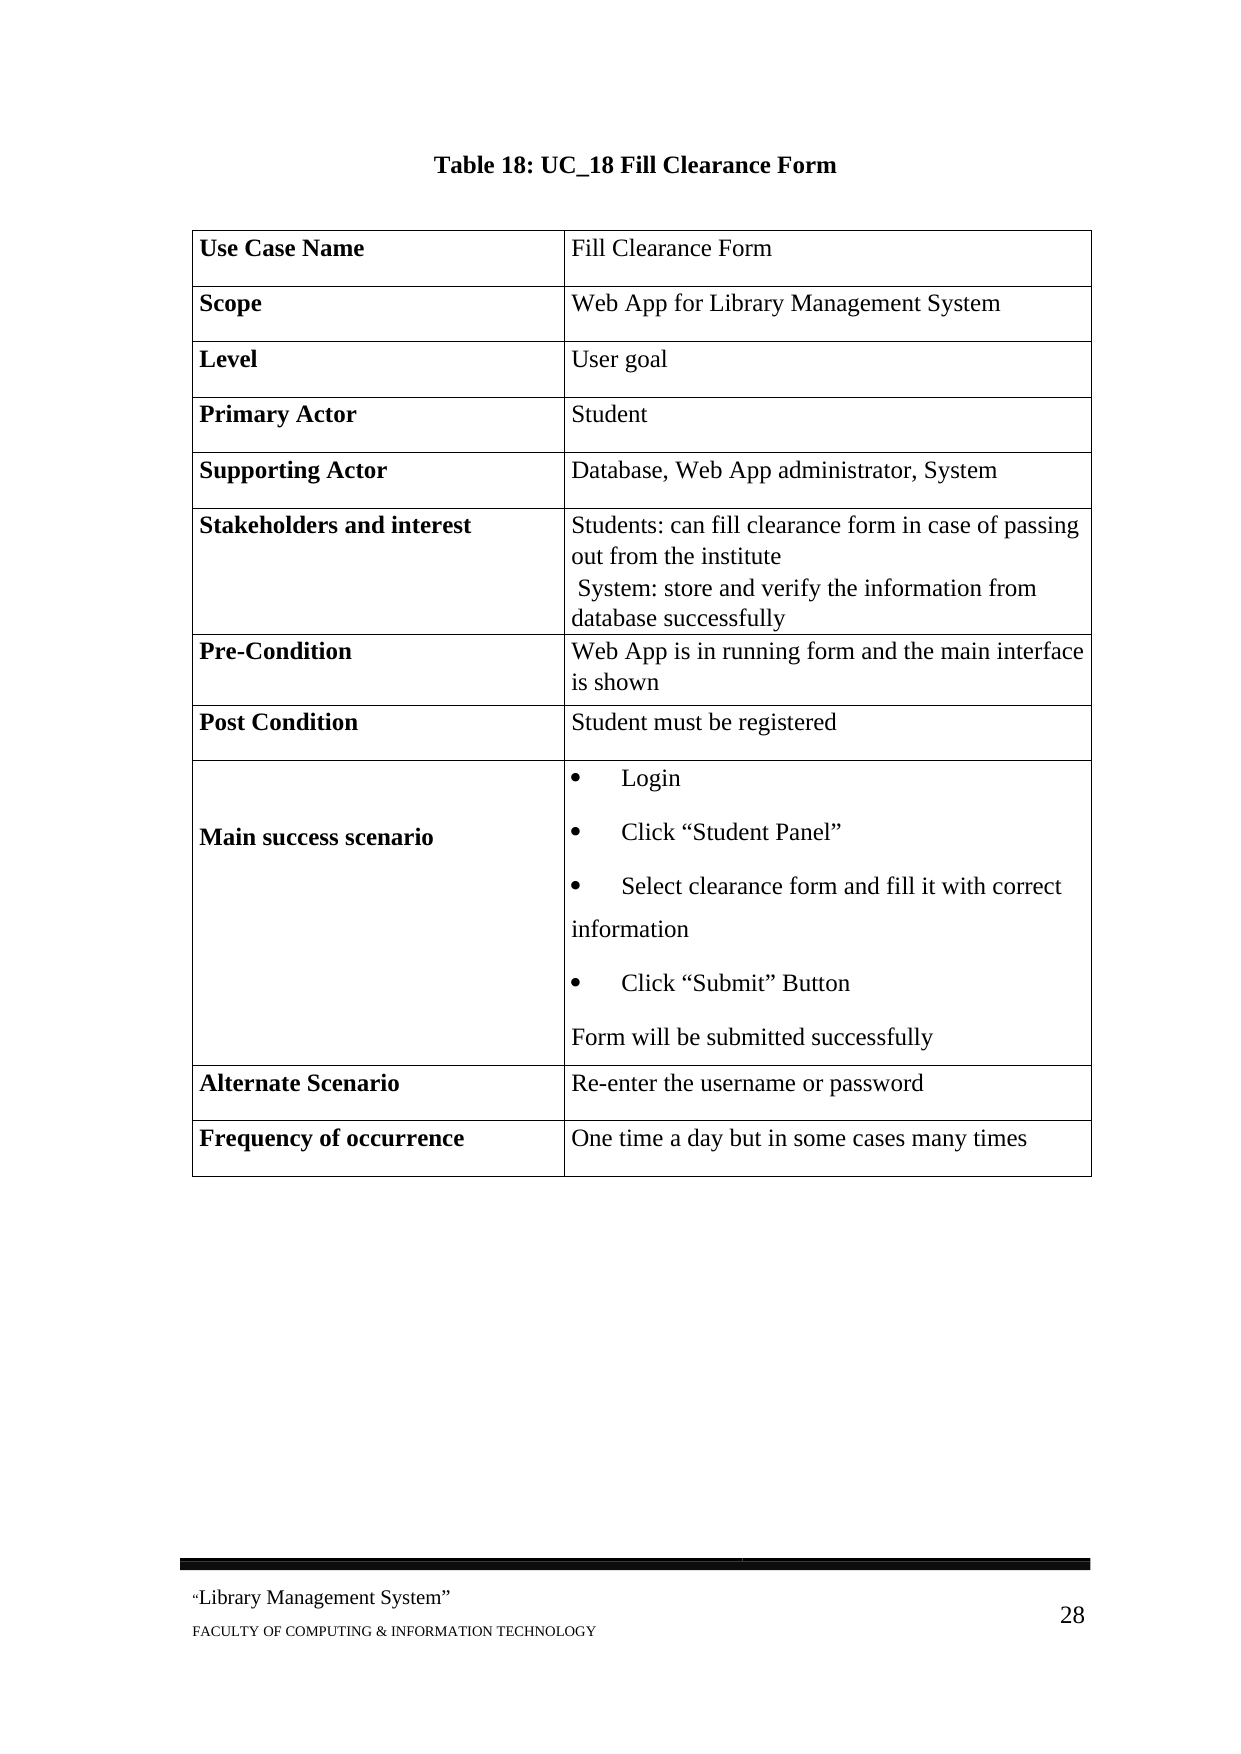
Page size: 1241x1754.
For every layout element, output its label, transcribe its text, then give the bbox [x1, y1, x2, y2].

table_cell Post Condition [193, 706, 564, 760]
table_cell Primary Actor [193, 398, 564, 452]
table_cell Stakeholders and interest [193, 509, 564, 633]
table_cell Pre-Condition [193, 635, 564, 705]
table_cell Student must be registered [565, 706, 1091, 760]
table_cell Database, Web App administrator, System [565, 453, 1091, 508]
table_cell Level [193, 342, 564, 397]
table_header Use Case Name [193, 231, 564, 286]
table_cell Login Click “Student Panel” Select clearance form and fill it with correct information Click “Submit” Button Form will be submitted successfully [565, 761, 1091, 1065]
table_cell Frequency of occurrence [193, 1121, 564, 1176]
table_cell User goal [565, 342, 1091, 397]
table_cell Web App for Library Management System [565, 287, 1091, 341]
table_cell Re-enter the username or password [565, 1066, 1091, 1120]
table_cell Supporting Actor [193, 453, 564, 508]
table_cell Students: can fill clearance form in case of passing out from the institute System: store and verify the information from database successfully [565, 509, 1091, 633]
table_cell Scope [193, 287, 564, 341]
table_cell One time a day but in some cases many times [565, 1121, 1091, 1176]
table_cell Student [565, 398, 1091, 452]
table_cell Alternate Scenario [193, 1066, 564, 1120]
table_cell Main success scenario [193, 761, 564, 1065]
table_header Fill Clearance Form [565, 231, 1091, 286]
table_cell Web App is in running form and the main interface is shown [565, 635, 1091, 705]
